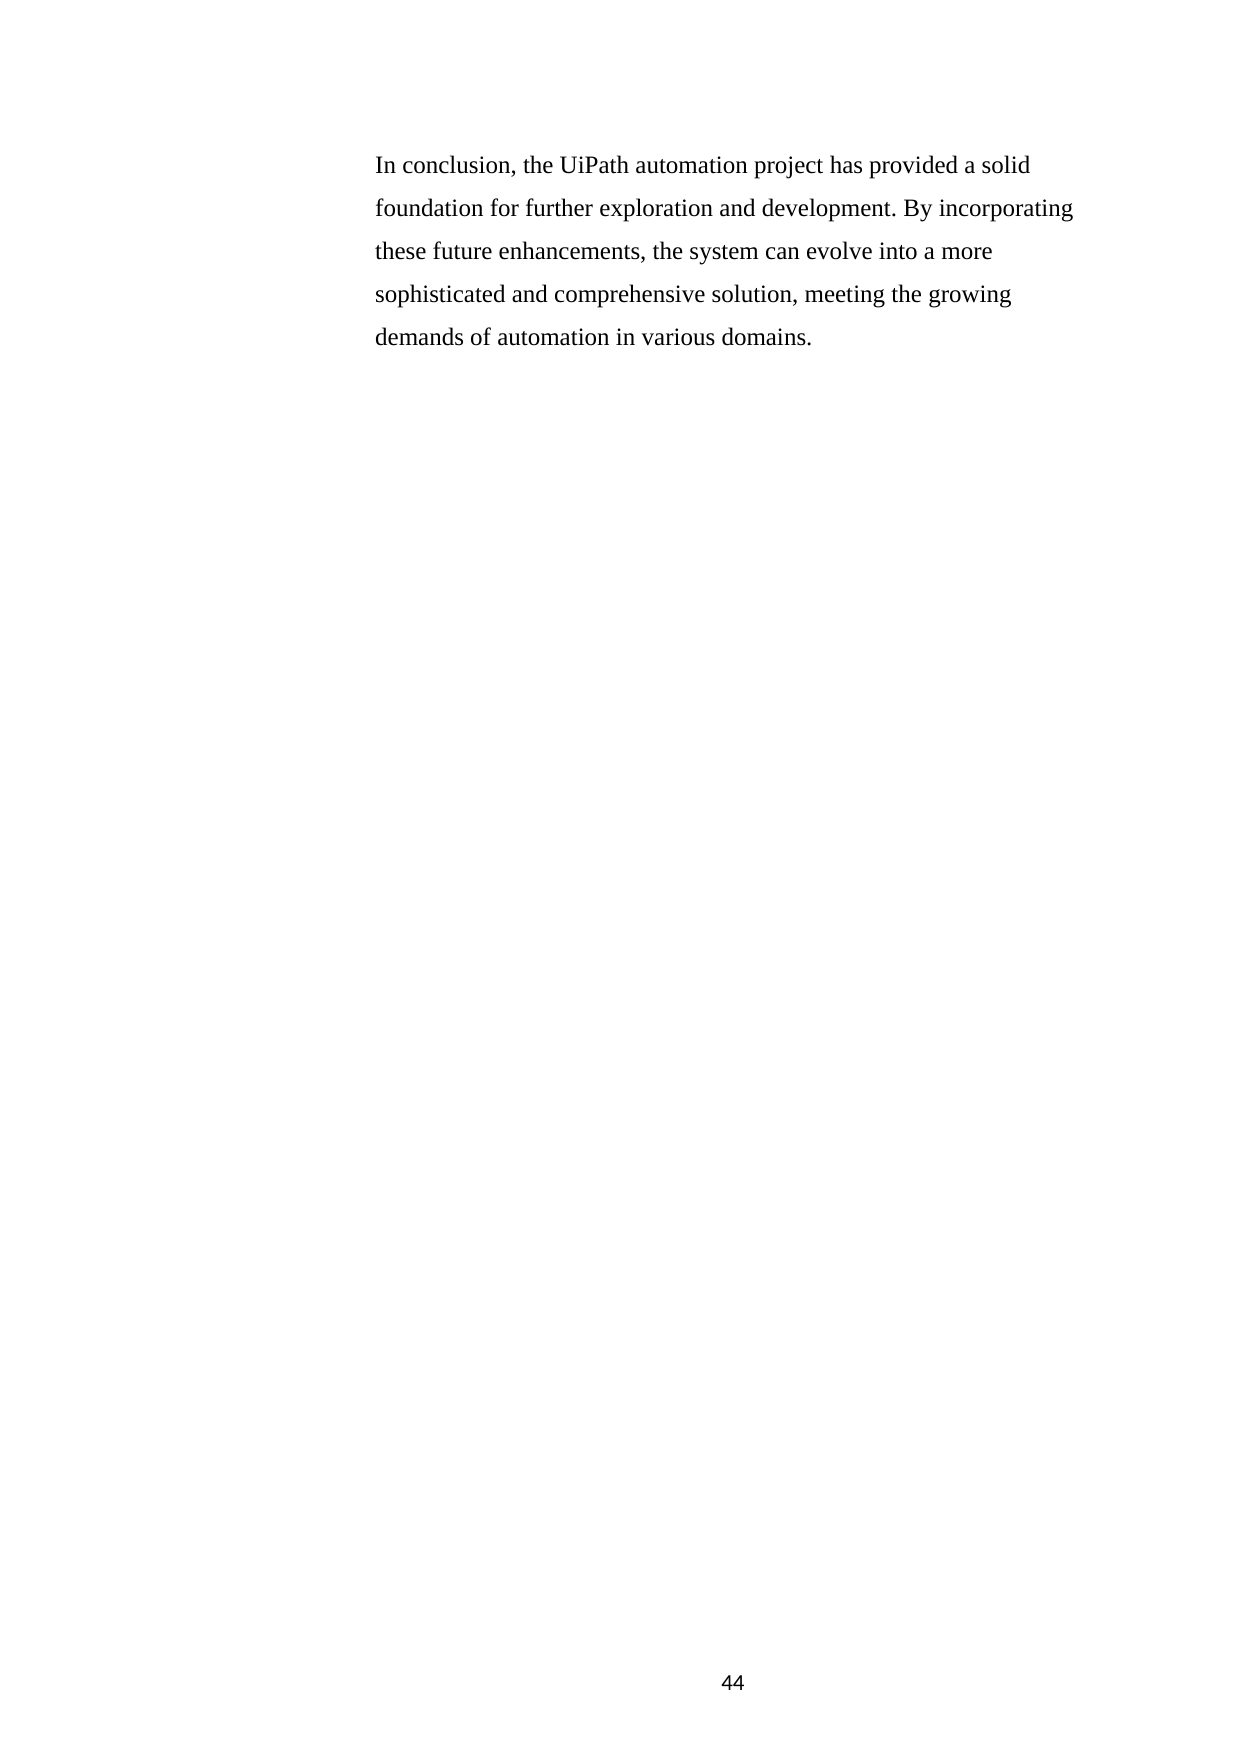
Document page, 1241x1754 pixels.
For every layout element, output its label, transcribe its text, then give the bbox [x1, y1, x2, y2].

text In conclusion, the UiPath automation project has provided a solid foundation for further exploration and development. By incorporating these future enhancements, the system can evolve into a more sophisticated and comprehensive solution, meeting the growing demands of automation in various domains. [375, 150, 1090, 351]
